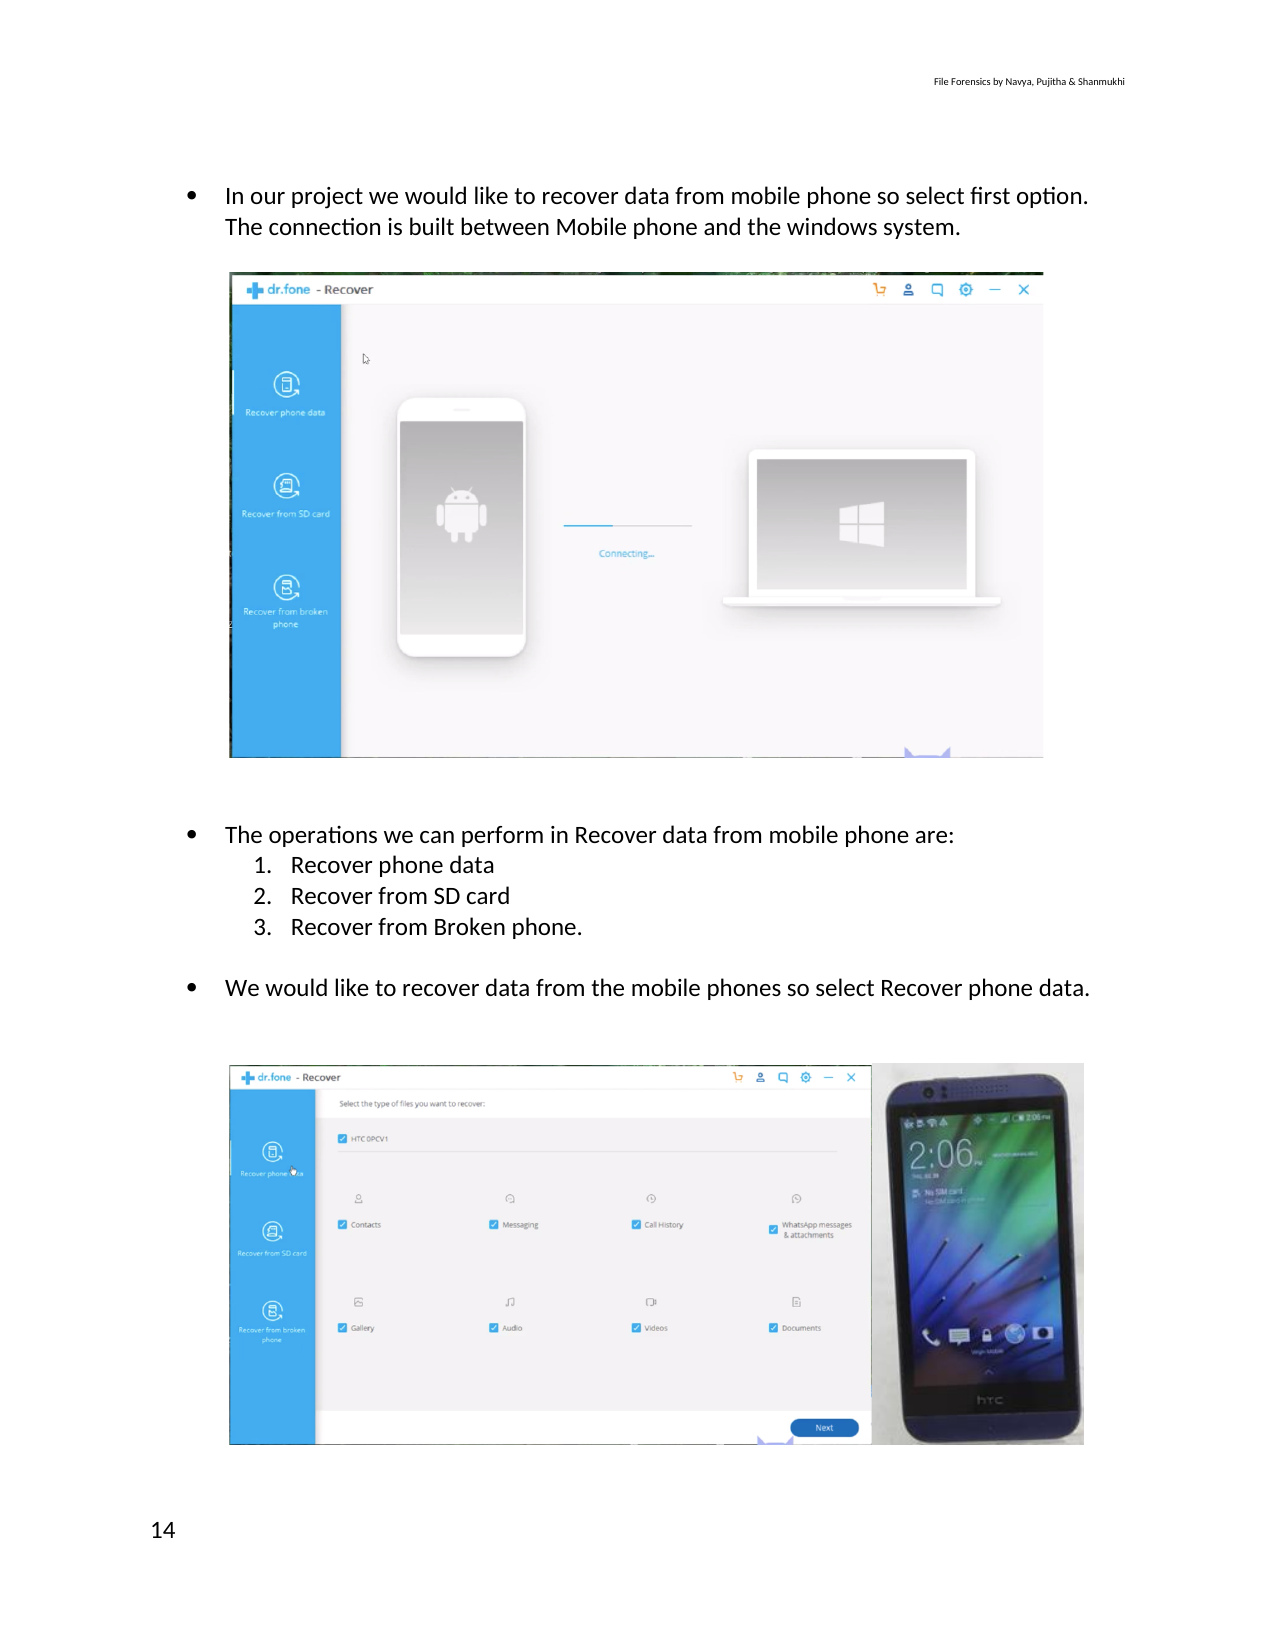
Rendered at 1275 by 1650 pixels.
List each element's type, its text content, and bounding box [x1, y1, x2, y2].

list Recover from SD card [253, 880, 1125, 911]
list The operations we can perform in Recover data from mobile phone are: [187, 819, 1125, 849]
list Recover phone data [253, 849, 1125, 880]
picture [229, 272, 1044, 758]
picture [229, 1063, 1084, 1445]
list Recover from Broken phone. [253, 911, 1125, 941]
list In our project we would like to recover data from mobile phone so select first option. The connection is built between Mobile phone and the windows system. [187, 181, 1125, 242]
list We would like to recover data from the mobile phones so select Recover phone data. [187, 972, 1125, 1002]
